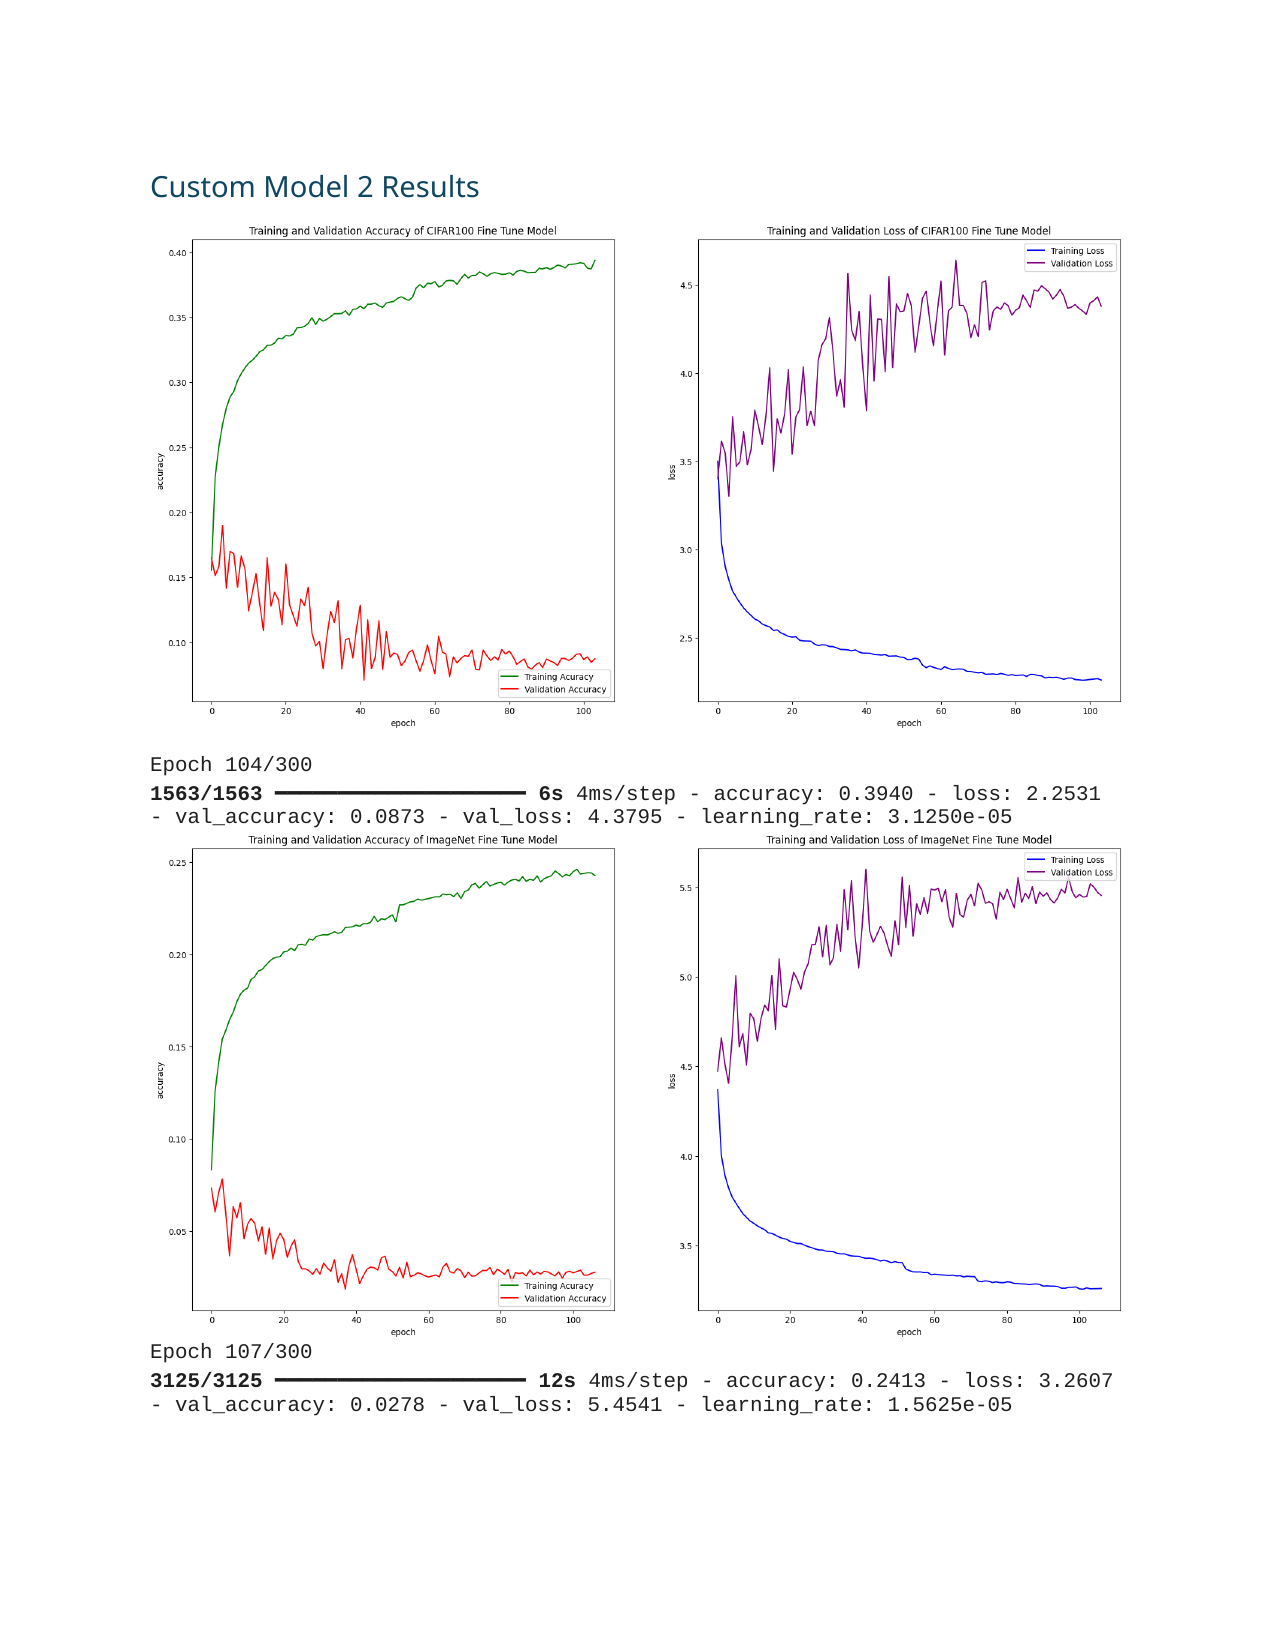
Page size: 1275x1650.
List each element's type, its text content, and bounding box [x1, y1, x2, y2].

text 1563/1563 ━━━━━━━━━━━━━━━━━━━━ 6s 4ms/step - accuracy: 0.3940 - loss: 2.2531 - val_accuracy: 0.0873 - val_loss: 4.3795 - learning_rate: 3.1250e-05 [150, 778, 1125, 829]
subtitle Custom Model 2 Results [150, 167, 1125, 206]
text 3125/3125 ━━━━━━━━━━━━━━━━━━━━ 12s 4ms/step - accuracy: 0.2413 - loss: 3.2607 - val_accuracy: 0.0278 - val_loss: 5.4541 - learning_rate: 1.5625e-05 [150, 1365, 1125, 1417]
picture [150, 829, 1125, 1342]
picture [150, 220, 1125, 733]
text Epoch 104/300 [150, 754, 1125, 778]
text Epoch 107/300 [150, 1342, 1125, 1365]
